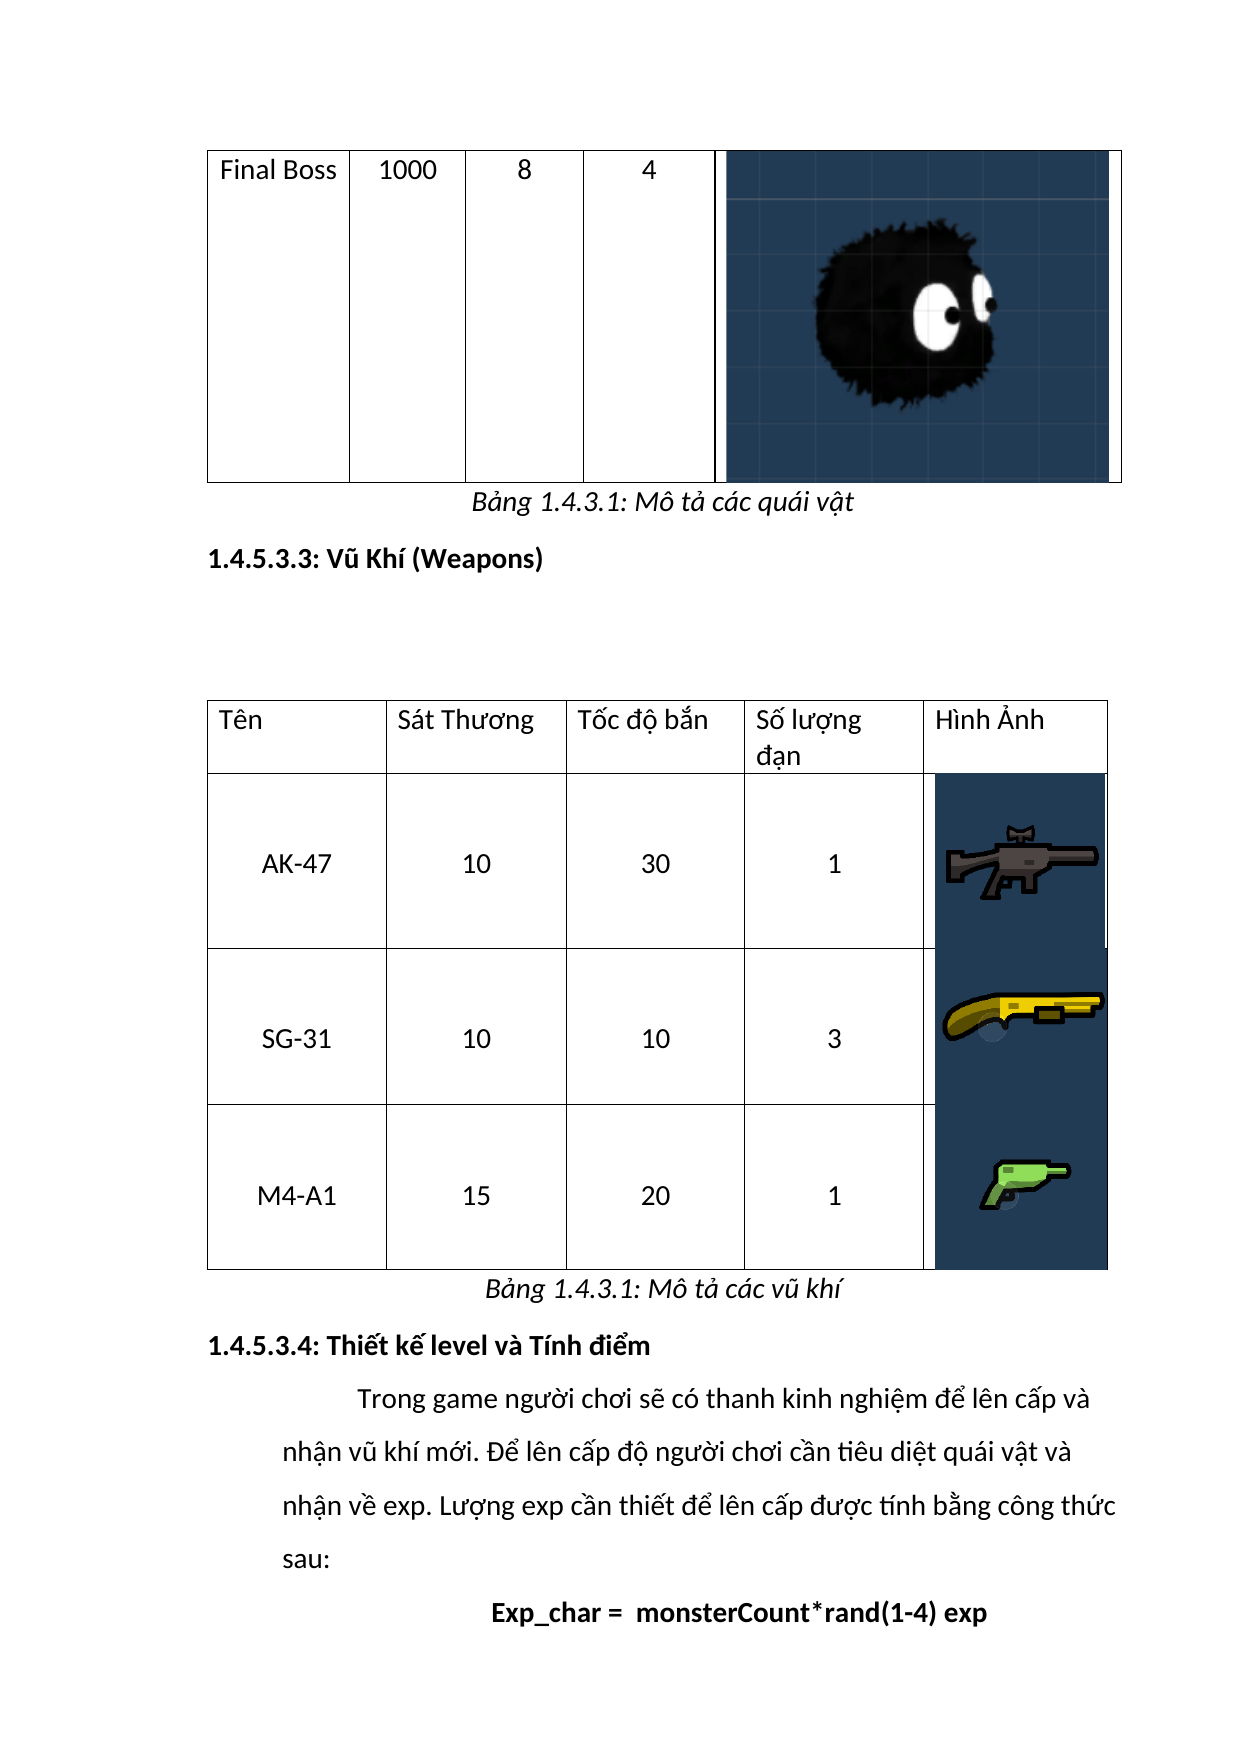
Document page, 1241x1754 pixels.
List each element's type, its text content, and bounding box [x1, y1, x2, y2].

subtitle 1.4.5.3.4: Thiết kế level và Tính điểm [207, 1327, 1122, 1362]
table_cell 1 [745, 774, 923, 948]
table_cell 10 [387, 949, 566, 1104]
text Bảng 1.4.3.1: Mô tả các quái vật [207, 483, 1122, 519]
table_cell 20 [567, 1105, 744, 1269]
table_cell [924, 1105, 935, 1269]
picture [726, 151, 1109, 483]
text Exp_char = monsterCount*rand(1-4) exp [282, 1594, 1122, 1629]
table_cell [924, 774, 935, 948]
table_cell [716, 151, 726, 482]
table_cell [1109, 151, 1121, 482]
table_header Số lượng đạn [745, 701, 923, 772]
text Trong game người chơi sẽ có thanh kinh nghiệm để lên cấp và nhận vũ khí mới. Để lên cấp độ người chơi cần tiêu diệt quái vật và nhận về exp. Lượng exp cần thiết để lên cấp được tính bằng công thức sau: [282, 1380, 1122, 1576]
table_cell 10 [567, 949, 744, 1104]
table_cell 4 [584, 151, 714, 482]
table_cell 8 [466, 151, 583, 482]
table_header Tên [208, 701, 386, 772]
table_cell 1 [745, 1105, 923, 1269]
table_header Sát Thương [387, 701, 566, 772]
table_cell SG-31 [208, 949, 386, 1104]
table_cell AK-47 [208, 774, 386, 948]
text Bảng 1.4.3.1: Mô tả các vũ khí [207, 1270, 1122, 1306]
picture [935, 773, 1107, 1270]
table_cell M4-A1 [208, 1105, 386, 1269]
table_cell 3 [745, 949, 923, 1104]
table_cell 1000 [350, 151, 465, 482]
table_cell 30 [567, 774, 744, 948]
table_cell 15 [387, 1105, 566, 1269]
table_header Hình Ảnh [924, 701, 1107, 772]
subtitle 1.4.5.3.3: Vũ Khí (Weapons) [207, 540, 1122, 575]
table_cell [924, 949, 935, 1104]
table_header Tốc độ bắn [567, 701, 744, 772]
table_cell Final Boss [208, 151, 349, 482]
table_cell 10 [387, 774, 566, 948]
